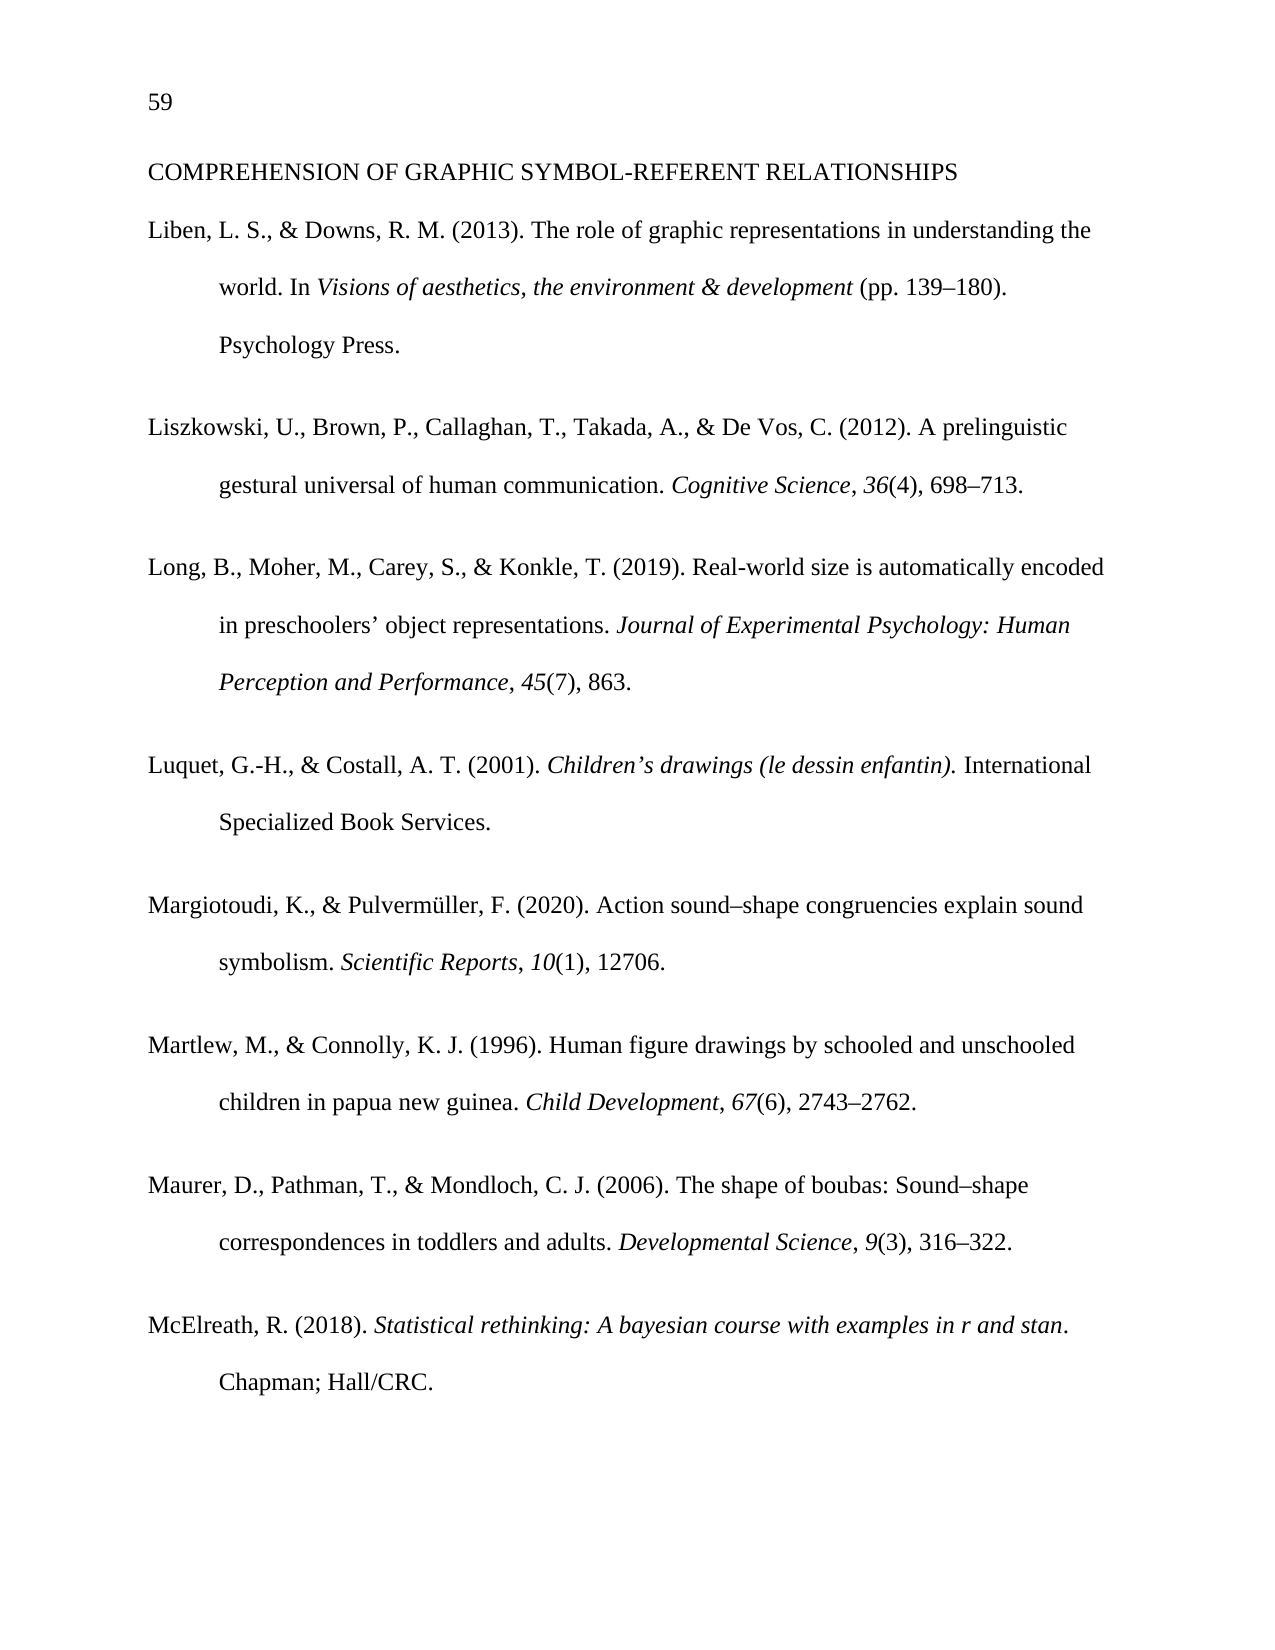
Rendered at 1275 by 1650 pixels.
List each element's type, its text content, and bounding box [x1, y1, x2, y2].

text Luquet, G.-H., & Costall, A. T. (2001). Children’s drawings (le dessin enfantin). International Specialized Book Services. [148, 750, 1127, 836]
text Margiotoudi, K., & Pulvermüller, F. (2020). Action sound–shape congruencies explain sound symbolism. Scientific Reports, 10(1), 12706. [148, 890, 1127, 976]
text Maurer, D., Pathman, T., & Mondloch, C. J. (2006). The shape of boubas: Sound–shape correspondences in toddlers and adults. Developmental Science, 9(3), 316–322. [148, 1170, 1127, 1256]
text Martlew, M., & Connolly, K. J. (1996). Human figure drawings by schooled and unschooled children in papua new guinea. Child Development, 67(6), 2743–2762. [148, 1030, 1127, 1116]
text Long, B., Moher, M., Carey, S., & Konkle, T. (2019). Real-world size is automatically encoded in preschoolers’ object representations. Journal of Experimental Psychology: Human Perception and Performance, 45(7), 863. [148, 552, 1127, 696]
text Liszkowski, U., Brown, P., Callaghan, T., Takada, A., & De Vos, C. (2012). A prelinguistic gestural universal of human communication. Cognitive Science, 36(4), 698–713. [148, 412, 1127, 499]
text McElreath, R. (2018). Statistical rethinking: A bayesian course with examples in r and stan. Chapman; Hall/CRC. [148, 1310, 1127, 1396]
text Liben, L. S., & Downs, R. M. (2013). The role of graphic representations in understanding the world. In Visions of aesthetics, the environment & development (pp. 139–180). Psychology Press. [148, 215, 1127, 359]
